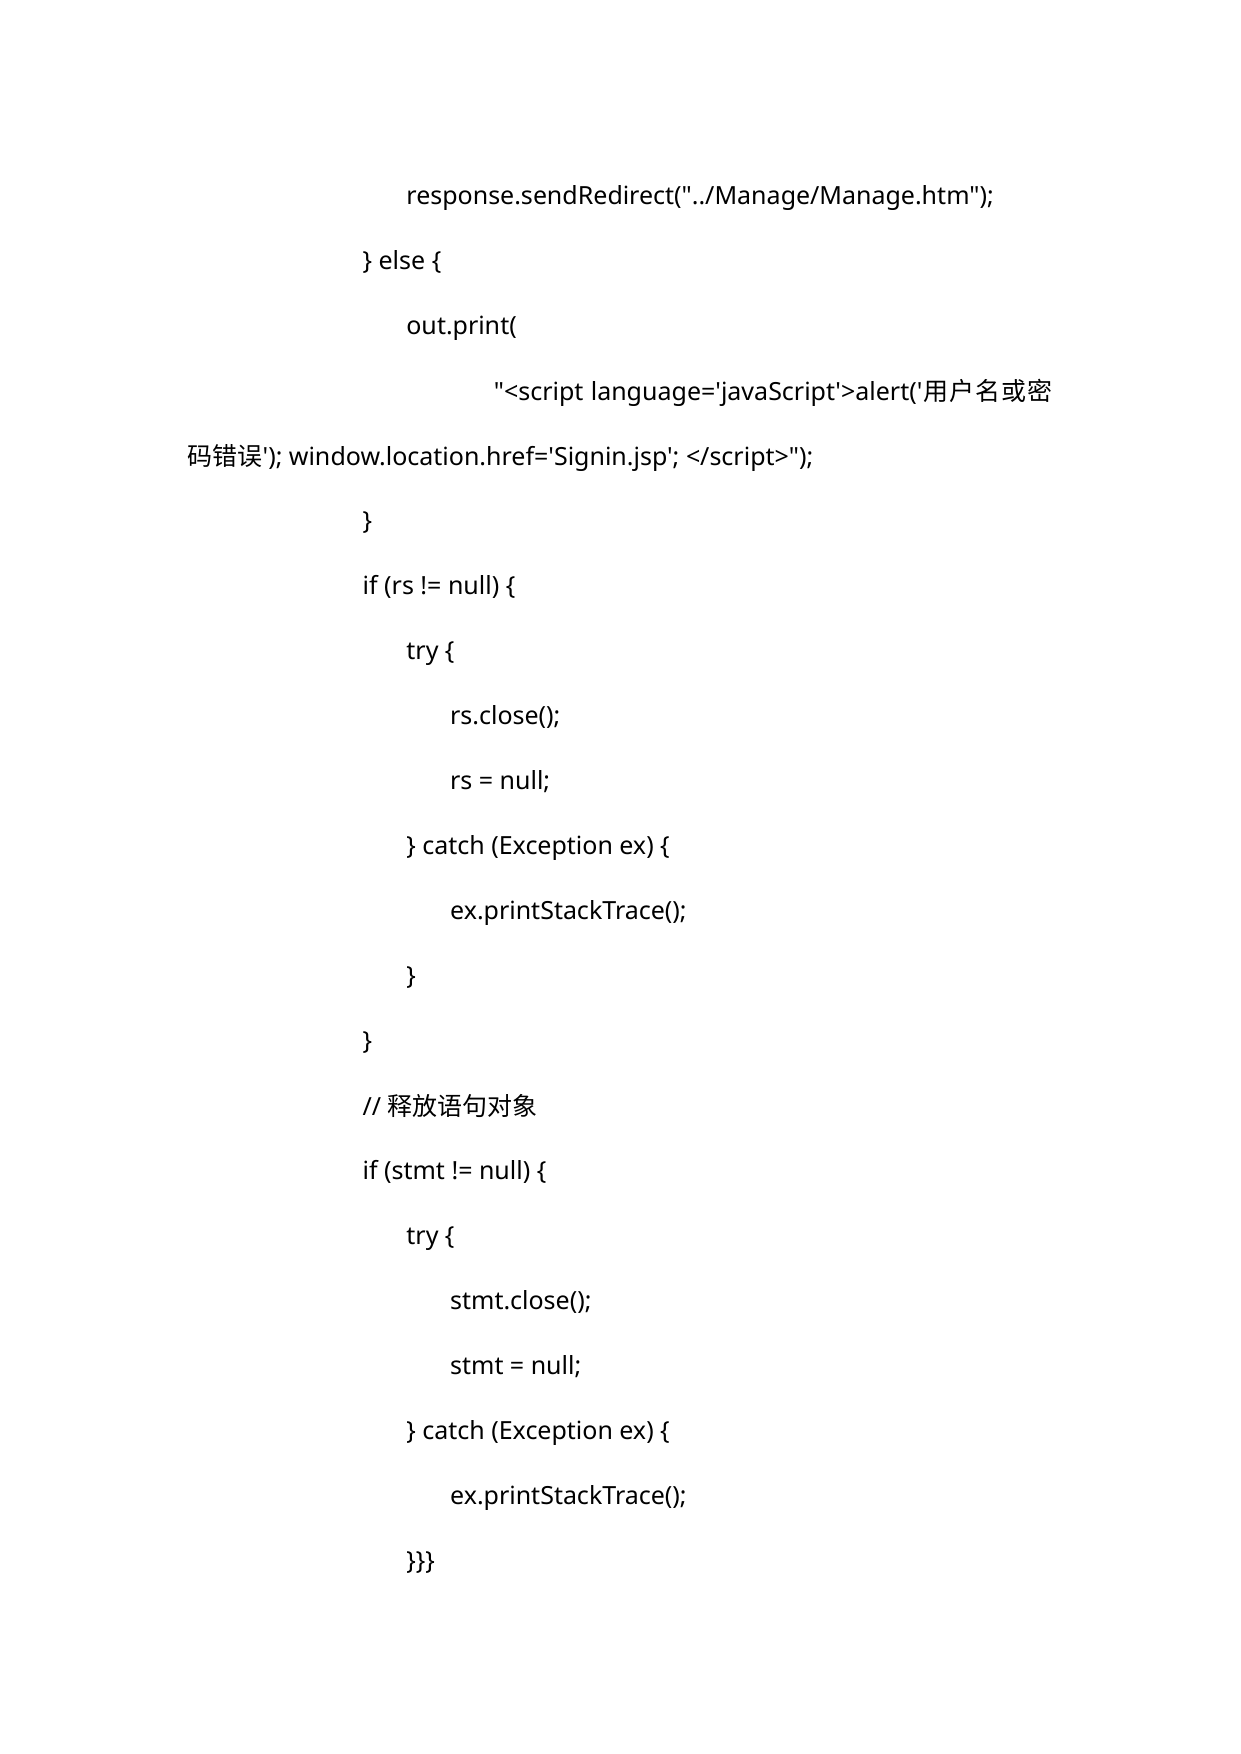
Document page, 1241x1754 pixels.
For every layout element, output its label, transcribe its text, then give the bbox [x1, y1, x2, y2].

text } catch (Exception ex) { [187, 812, 1053, 877]
text stmt = null; [187, 1332, 1053, 1397]
text } else { [187, 227, 1053, 292]
text ex.printStackTrace(); [187, 877, 1053, 942]
text ex.printStackTrace(); [187, 1462, 1053, 1527]
text try { [187, 617, 1053, 682]
text } catch (Exception ex) { [187, 1397, 1053, 1462]
text // 释放语句对象 [187, 1072, 1053, 1137]
text if (stmt != null) { [187, 1137, 1053, 1202]
text } [187, 487, 1053, 552]
text stmt.close(); [187, 1267, 1053, 1332]
text try { [187, 1202, 1053, 1267]
text rs = null; [187, 747, 1053, 812]
text }}} [187, 1527, 1053, 1592]
text } [187, 1007, 1053, 1072]
text response.sendRedirect("../Manage/Manage.htm"); [187, 162, 1053, 227]
text rs.close(); [187, 682, 1053, 747]
text if (rs != null) { [187, 552, 1053, 617]
text } [187, 942, 1053, 1007]
text out.print( [187, 292, 1053, 357]
text "<script language='javaScript'>alert('用户名或密码错误'); window.location.href='Signin.jsp'; </script>"); [187, 357, 1053, 487]
